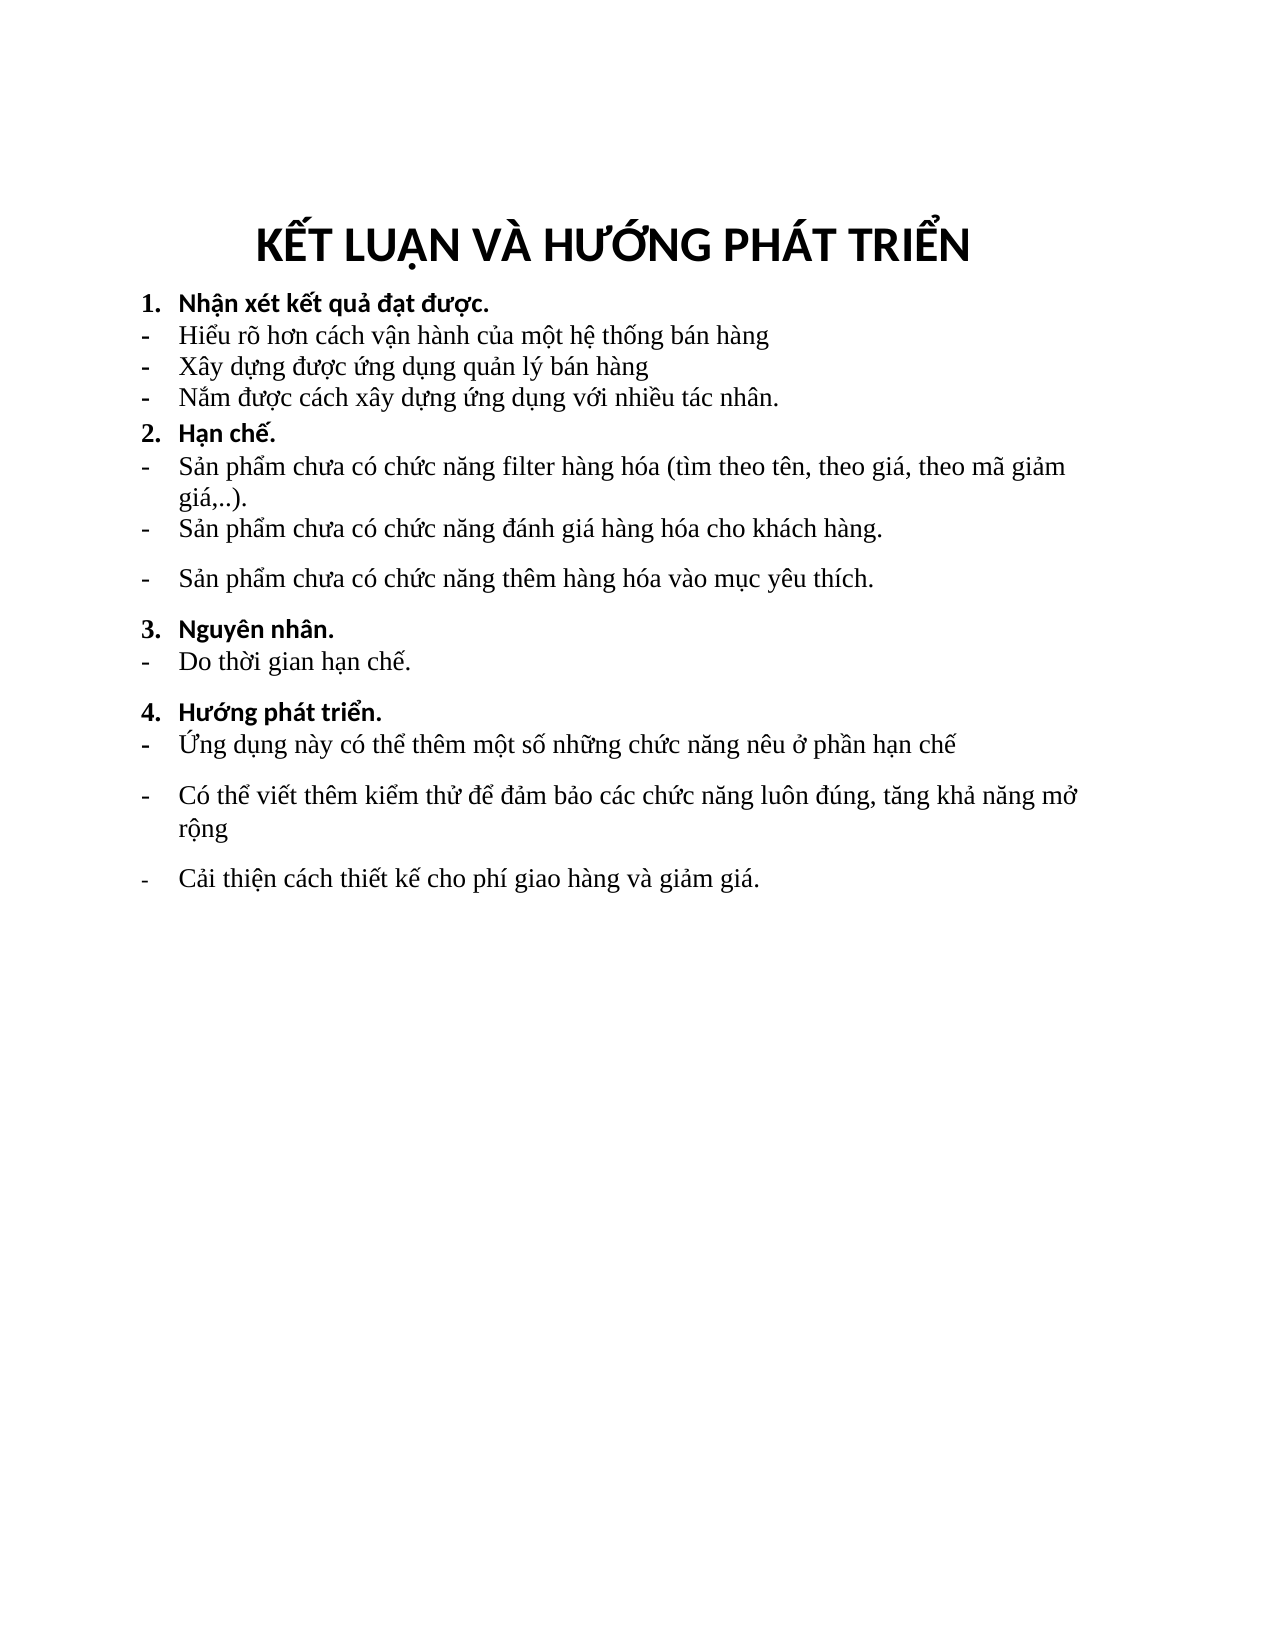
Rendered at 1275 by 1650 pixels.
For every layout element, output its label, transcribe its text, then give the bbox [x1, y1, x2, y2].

subtitle KẾT LUẬN VÀ HƯỚNG PHÁT TRIỂN [103, 212, 1125, 273]
list Sản phẩm chưa có chức năng đánh giá hàng hóa cho khách hàng. [141, 512, 1125, 543]
list Sản phẩm chưa có chức năng thêm hàng hóa vào mục yêu thích. [141, 562, 1125, 593]
list Sản phẩm chưa có chức năng filter hàng hóa (tìm theo tên, theo giá, theo mã giảm giá,..). [141, 449, 1125, 512]
subtitle Hạn chế. [141, 417, 1125, 449]
list Cải thiện cách thiết kế cho phí giao hàng và giảm giá. [141, 862, 1125, 894]
list Ứng dụng này có thể thêm một số những chức năng nêu ở phần hạn chế [141, 728, 1125, 760]
subtitle Nguyên nhân. [141, 612, 1125, 645]
subtitle Nhận xét kết quả đạt được. [141, 286, 1125, 319]
list Xây dựng được ứng dụng quản lý bán hàng [141, 350, 1125, 381]
list Do thời gian hạn chế. [141, 645, 1125, 676]
list Nắm được cách xây dựng ứng dụng với nhiều tác nhân. [141, 381, 1125, 412]
subtitle Hướng phát triển. [141, 696, 1125, 728]
list Hiểu rõ hơn cách vận hành của một hệ thống bán hàng [141, 319, 1125, 350]
list Có thể viết thêm kiểm thử để đảm bảo các chức năng luôn đúng, tăng khả năng mở rộng [141, 779, 1125, 843]
